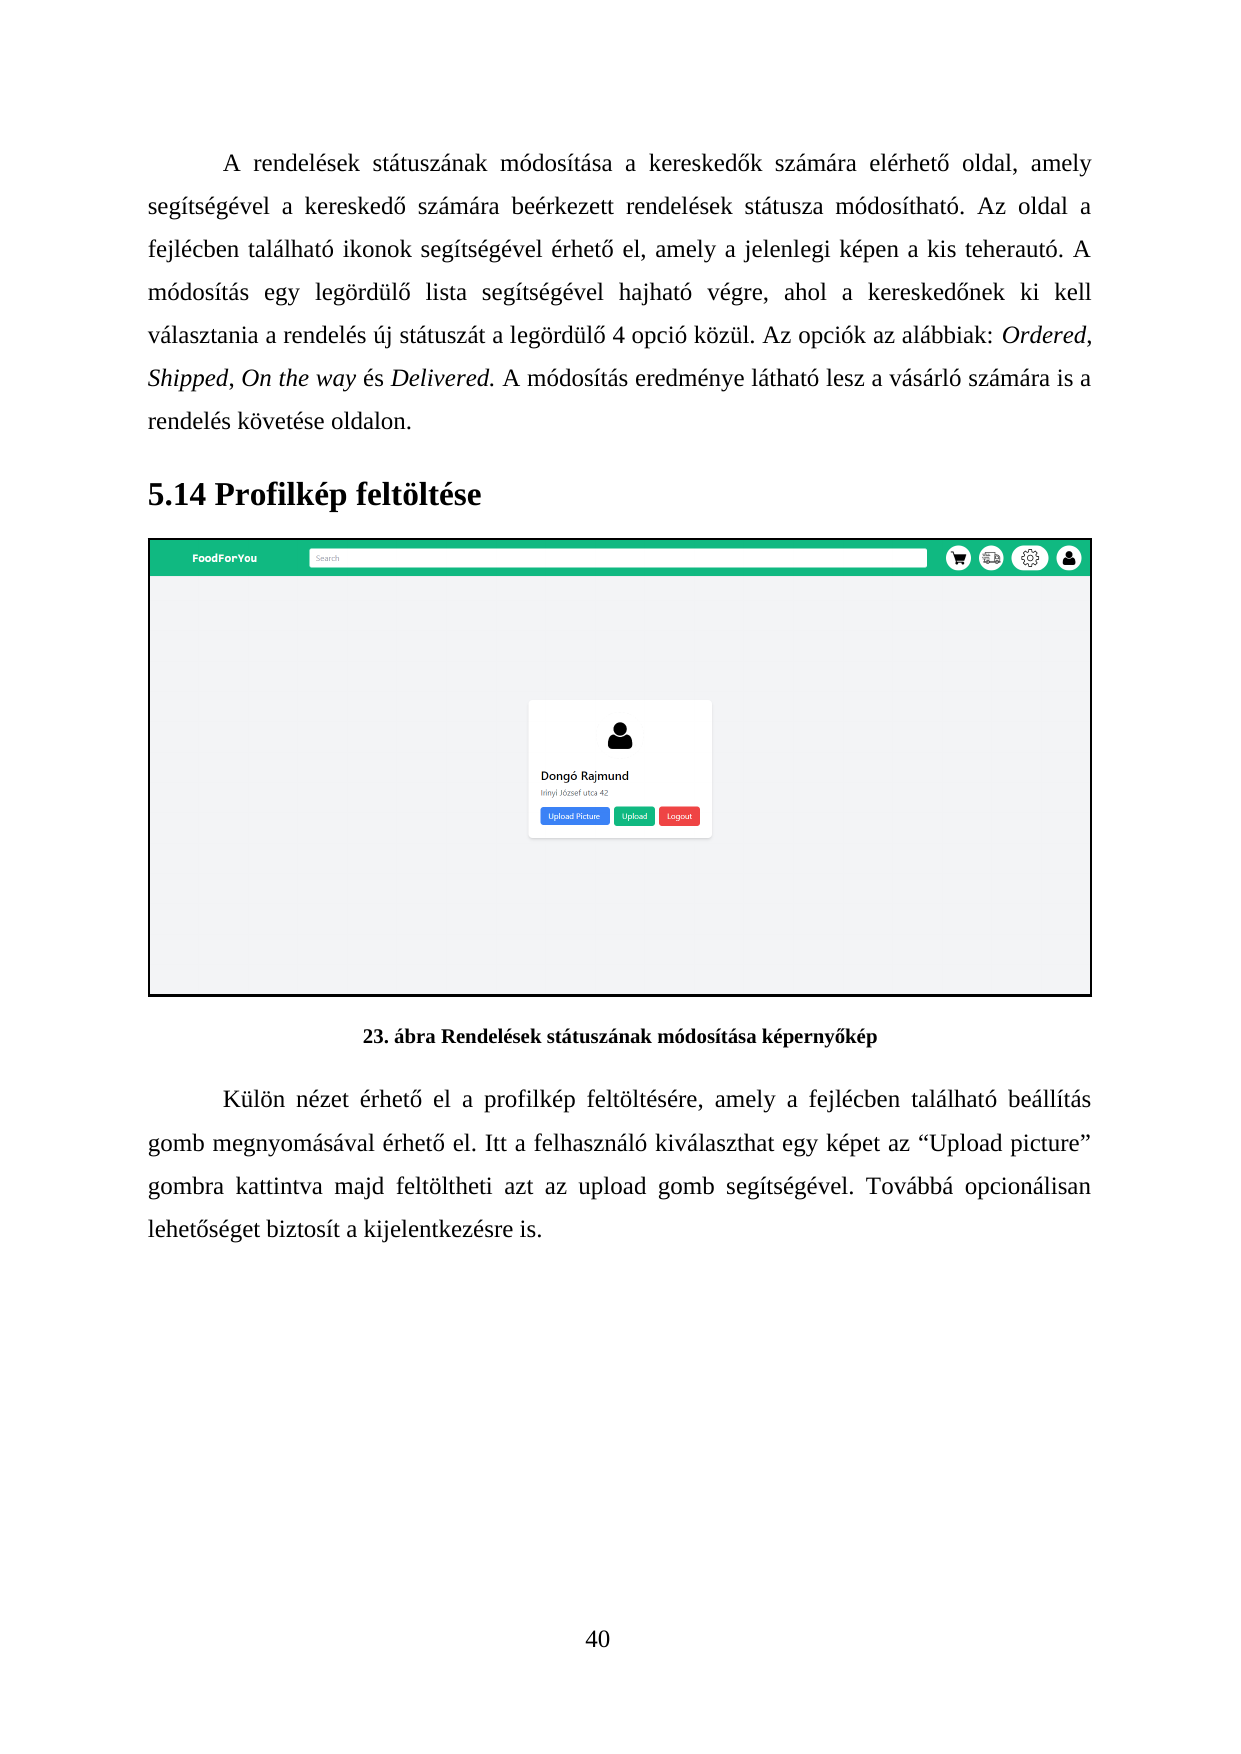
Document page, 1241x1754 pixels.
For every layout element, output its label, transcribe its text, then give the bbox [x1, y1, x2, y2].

text A rendelések státuszának módosítása a kereskedők számára elérhető oldal, amely segítségével a kereskedő számára beérkezett rendelések státusza módosítható. Az oldal a fejlécben található ikonok segítségével érhető el, amely a jelenlegi képen a kis teherautó. A módosítás egy legördülő lista segítségével hajható végre, ahol a kereskedőnek ki kell választania a rendelés új státuszát a legördülő 4 opció közül. Az opciók az alábbiak: Ordered, Shipped, On the way és Delivered. A módosítás eredménye látható lesz a vásárló számára is a rendelés követése oldalon. [148, 148, 1092, 435]
text Külön nézet érhető el a profilkép feltöltésére, amely a fejlécben található beállítás gomb megnyomásával érhető el. Itt a felhasználó kiválaszthat egy képet az “Upload picture” gombra kattintva majd feltöltheti azt az upload gomb segítségével. Továbbá opcionálisan lehetőséget biztosít a kijelentkezésre is. [148, 1084, 1092, 1243]
subtitle Profilkép feltöltése [148, 474, 1092, 513]
picture [150, 540, 1090, 994]
